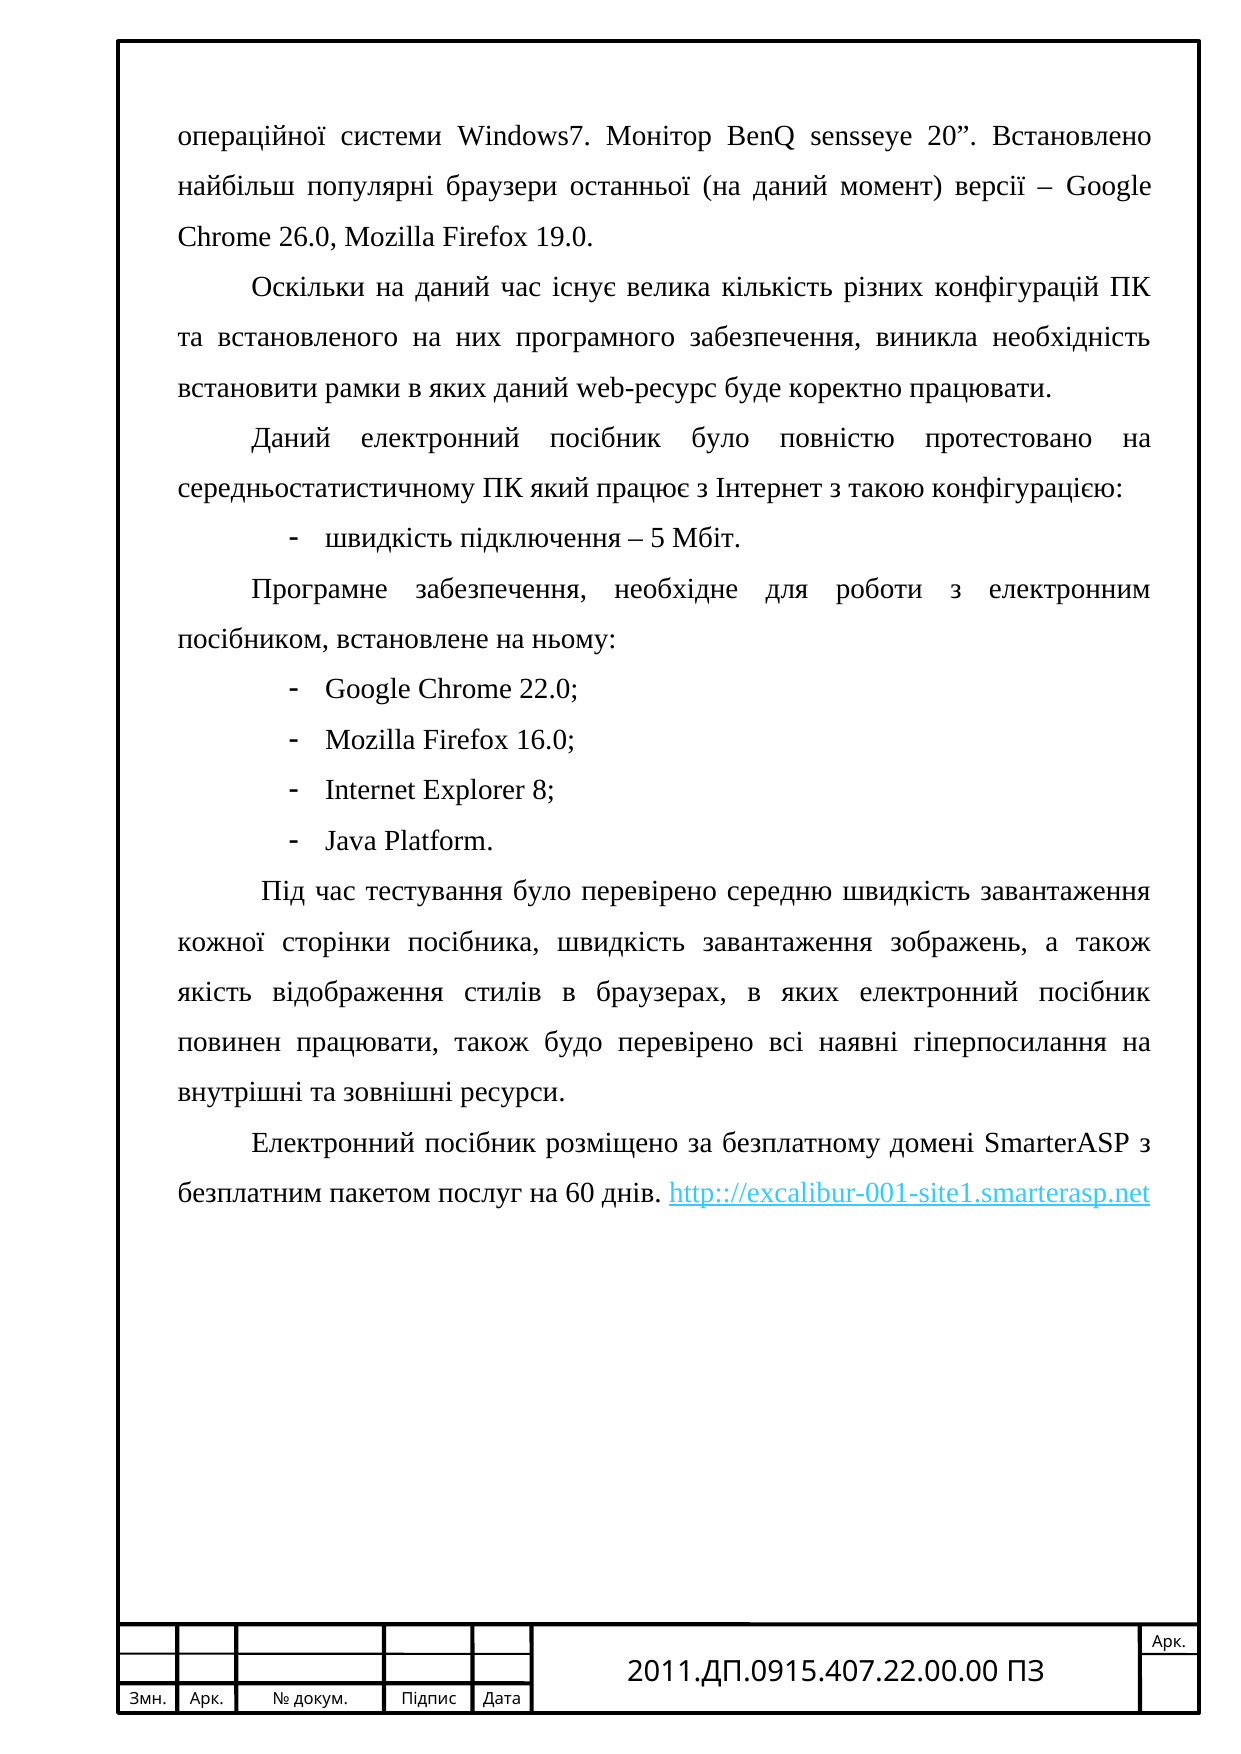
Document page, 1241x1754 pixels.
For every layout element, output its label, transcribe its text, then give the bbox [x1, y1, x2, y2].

list Mozilla Firefox 16.0; [177, 722, 1152, 756]
text Програмне забезпечення, необхідне для роботи з електронним посібником, встановлене на ньому: [177, 571, 1152, 655]
text Даний електронний посібник було повністю протестовано на середньостатистичному ПК який працює з Інтернет з такою конфігурацією: [177, 420, 1152, 504]
text Електронний посібник розміщено за безплатному домені SmarterASP з безплатним пакетом послуг на 60 днів. http:://excalibur-001-site1.smarterasp.net [177, 1125, 1152, 1209]
list Google Chrome 22.0; [177, 672, 1152, 705]
text Оскільки на даний час існує велика кількість різних конфігурацій ПК та встановленого на них програмного забезпечення, виникла необхідність встановити рамки в яких даний web-ресурс буде коректно працювати. [177, 269, 1152, 403]
list Internet Explorer 8; [177, 772, 1152, 806]
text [177, 118, 1152, 252]
list швидкість підключення – 5 Мбіт. [177, 521, 1152, 554]
text Під час тестування було перевірено середню швидкість завантаження кожної сторінки посібника, швидкість завантаження зображень, а також якість відображення стилів в браузерах, в яких електронний посібник повинен працювати, також будо перевірено всі наявні гіперпосилання на внутрішні та зовнішні ресурси. [177, 873, 1152, 1108]
list Java Platform. [177, 823, 1152, 857]
